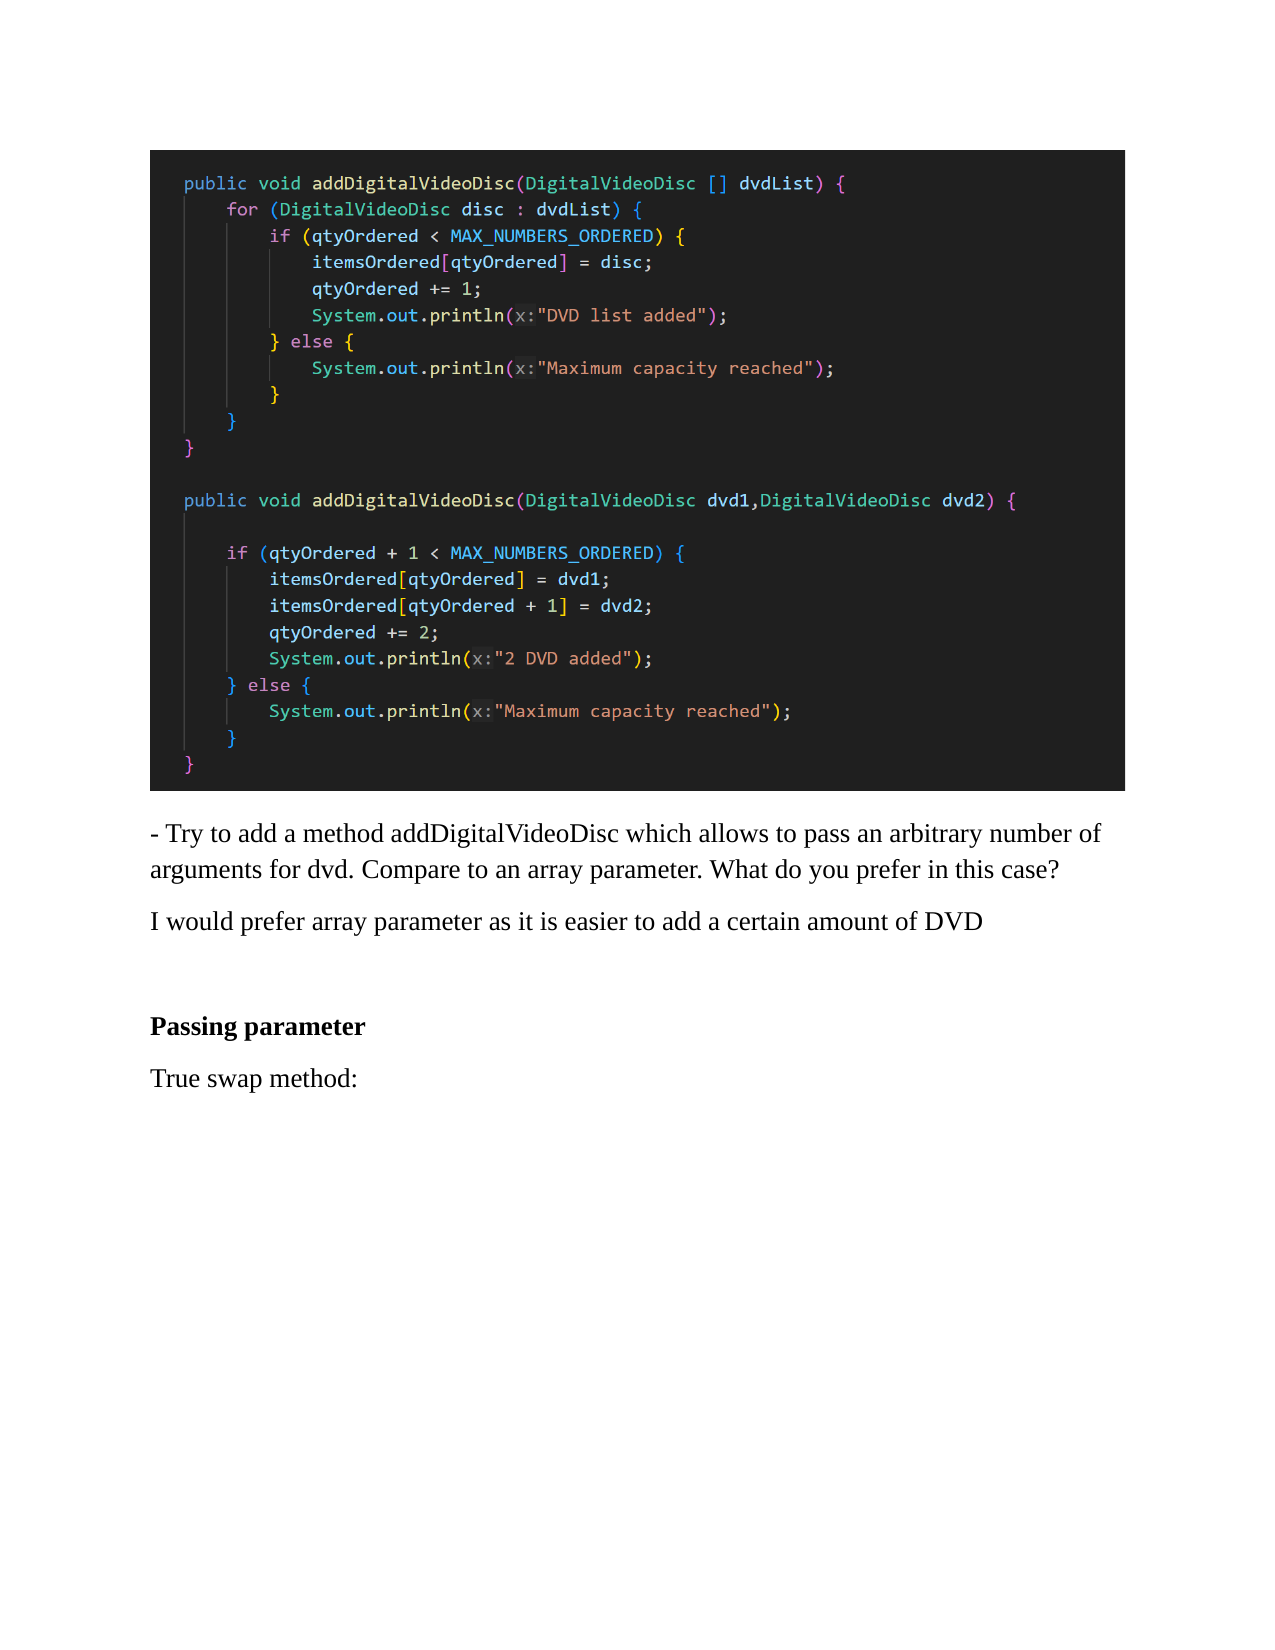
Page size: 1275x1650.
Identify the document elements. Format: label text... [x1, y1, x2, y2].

text True swap method: [150, 1063, 1125, 1094]
text - Try to add a method addDigitalVideoDisc which allows to pass an arbitrary number of arguments for dvd. Compare to an array parameter. What do you prefer in this case? [150, 817, 1125, 884]
text Passing parameter [150, 1010, 1125, 1041]
picture [150, 150, 1125, 791]
text I would prefer array parameter as it is easier to add a certain amount of DVD [150, 905, 1125, 937]
